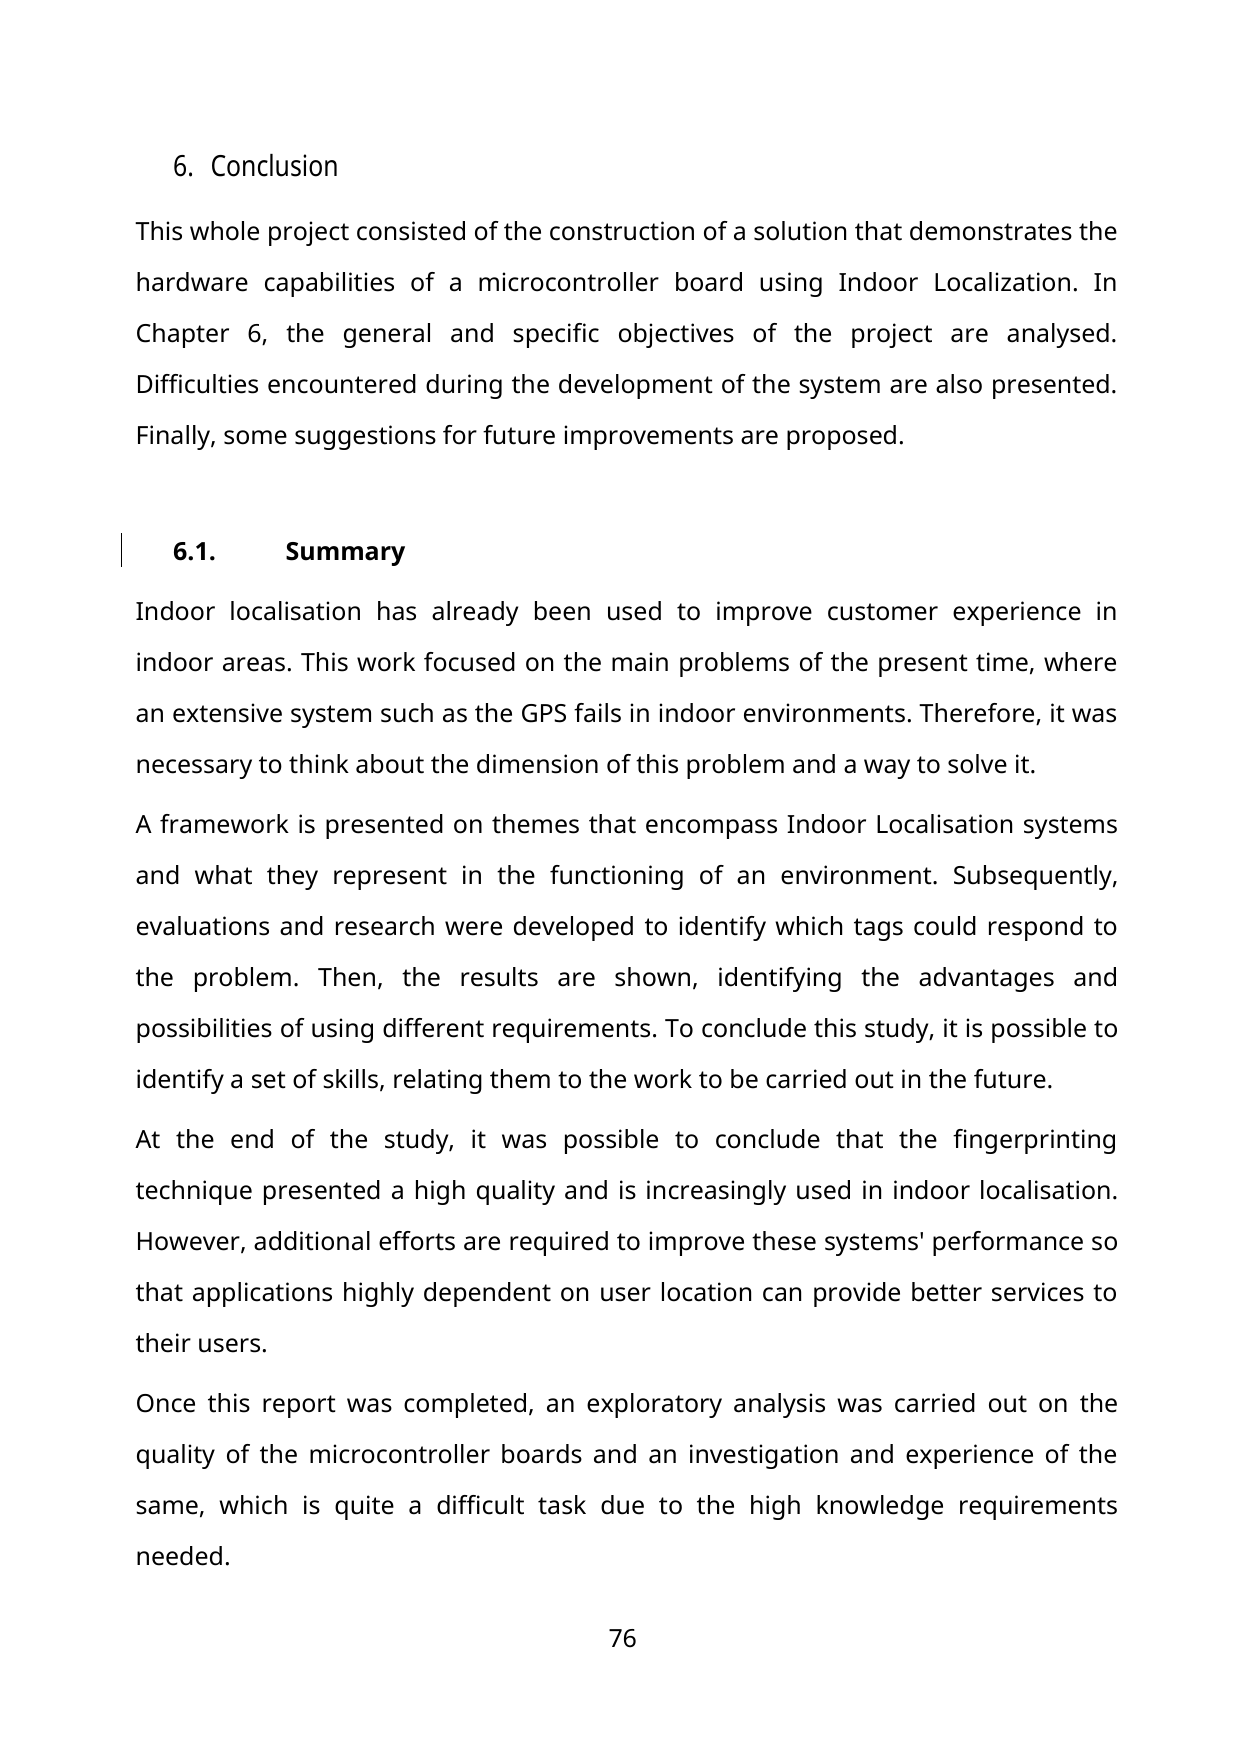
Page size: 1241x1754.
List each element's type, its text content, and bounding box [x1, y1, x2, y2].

text Once this report was completed, an exploratory analysis was carried out on the quality of the microcontroller boards and an investigation and experience of the same, which is quite a difficult task due to the high knowledge requirements needed. [135, 1386, 1119, 1573]
subtitle Summary [173, 533, 1119, 567]
text Indoor localisation has already been used to improve customer experience in indoor areas. This work focused on the main problems of the present time, where an extensive system such as the GPS fails in indoor environments. Therefore, it was necessary to think about the dimension of this problem and a way to solve it. [135, 593, 1119, 780]
text This whole project consisted of the construction of a solution that demonstrates the hardware capabilities of a microcontroller board using Indoor Localization. In Chapter 6, the general and specific objectives of the project are analysed. Difficulties encountered during the development of the system are also presented. Finally, some suggestions for future improvements are proposed. [135, 214, 1119, 452]
text A framework is presented on themes that encompass Indoor Localisation systems and what they represent in the functioning of an environment. Subsequently, evaluations and research were developed to identify which tags could respond to the problem. Then, the results are shown, identifying the advantages and possibilities of using different requirements. To conclude this study, it is possible to identify a set of skills, relating them to the work to be carried out in the future. [135, 806, 1119, 1096]
subtitle Conclusion [173, 145, 1119, 185]
text At the end of the study, it was possible to conclude that the fingerprinting technique presented a high quality and is increasingly used in indoor localisation. However, additional efforts are required to improve these systems' performance so that applications highly dependent on user location can provide better services to their users. [135, 1122, 1119, 1360]
